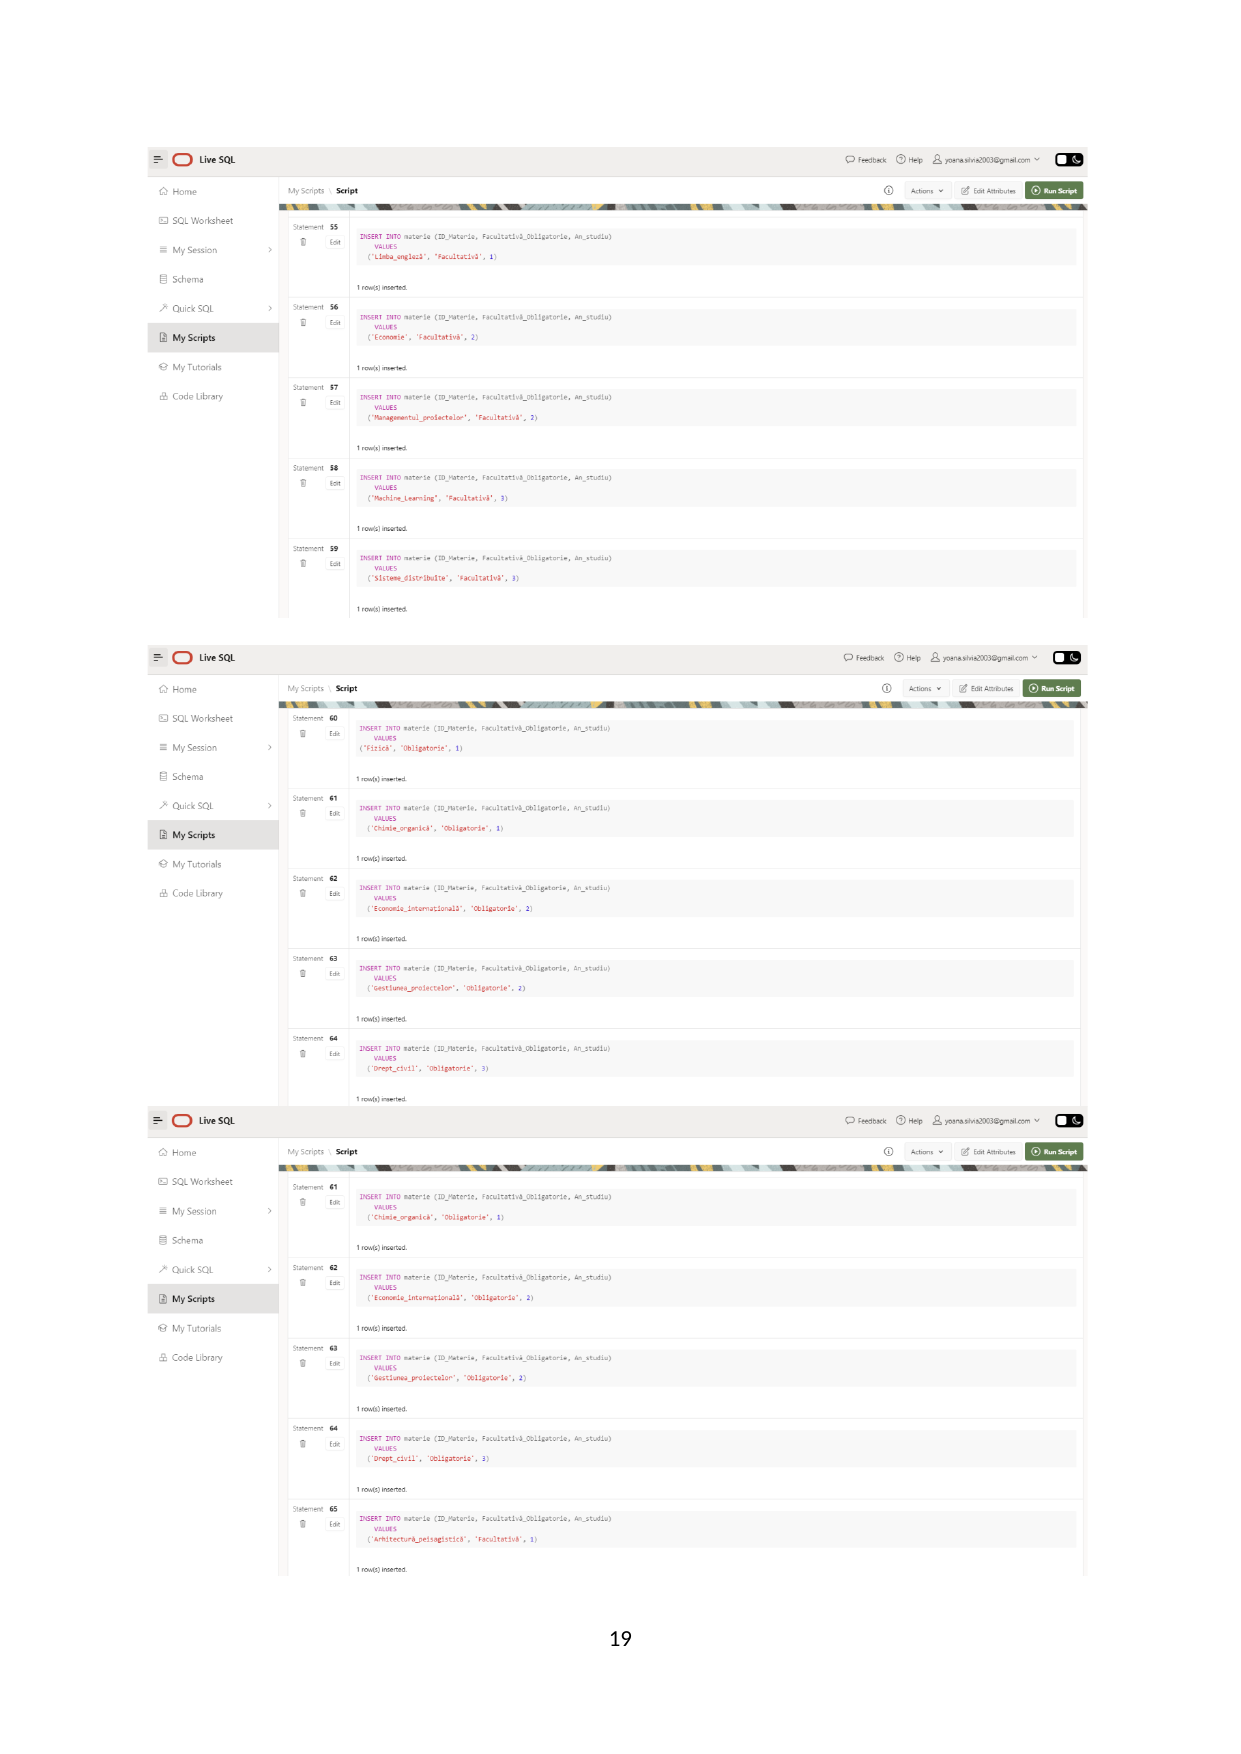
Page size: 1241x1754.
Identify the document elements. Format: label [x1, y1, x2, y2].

picture [147, 147, 1088, 618]
picture [147, 645, 1088, 1576]
